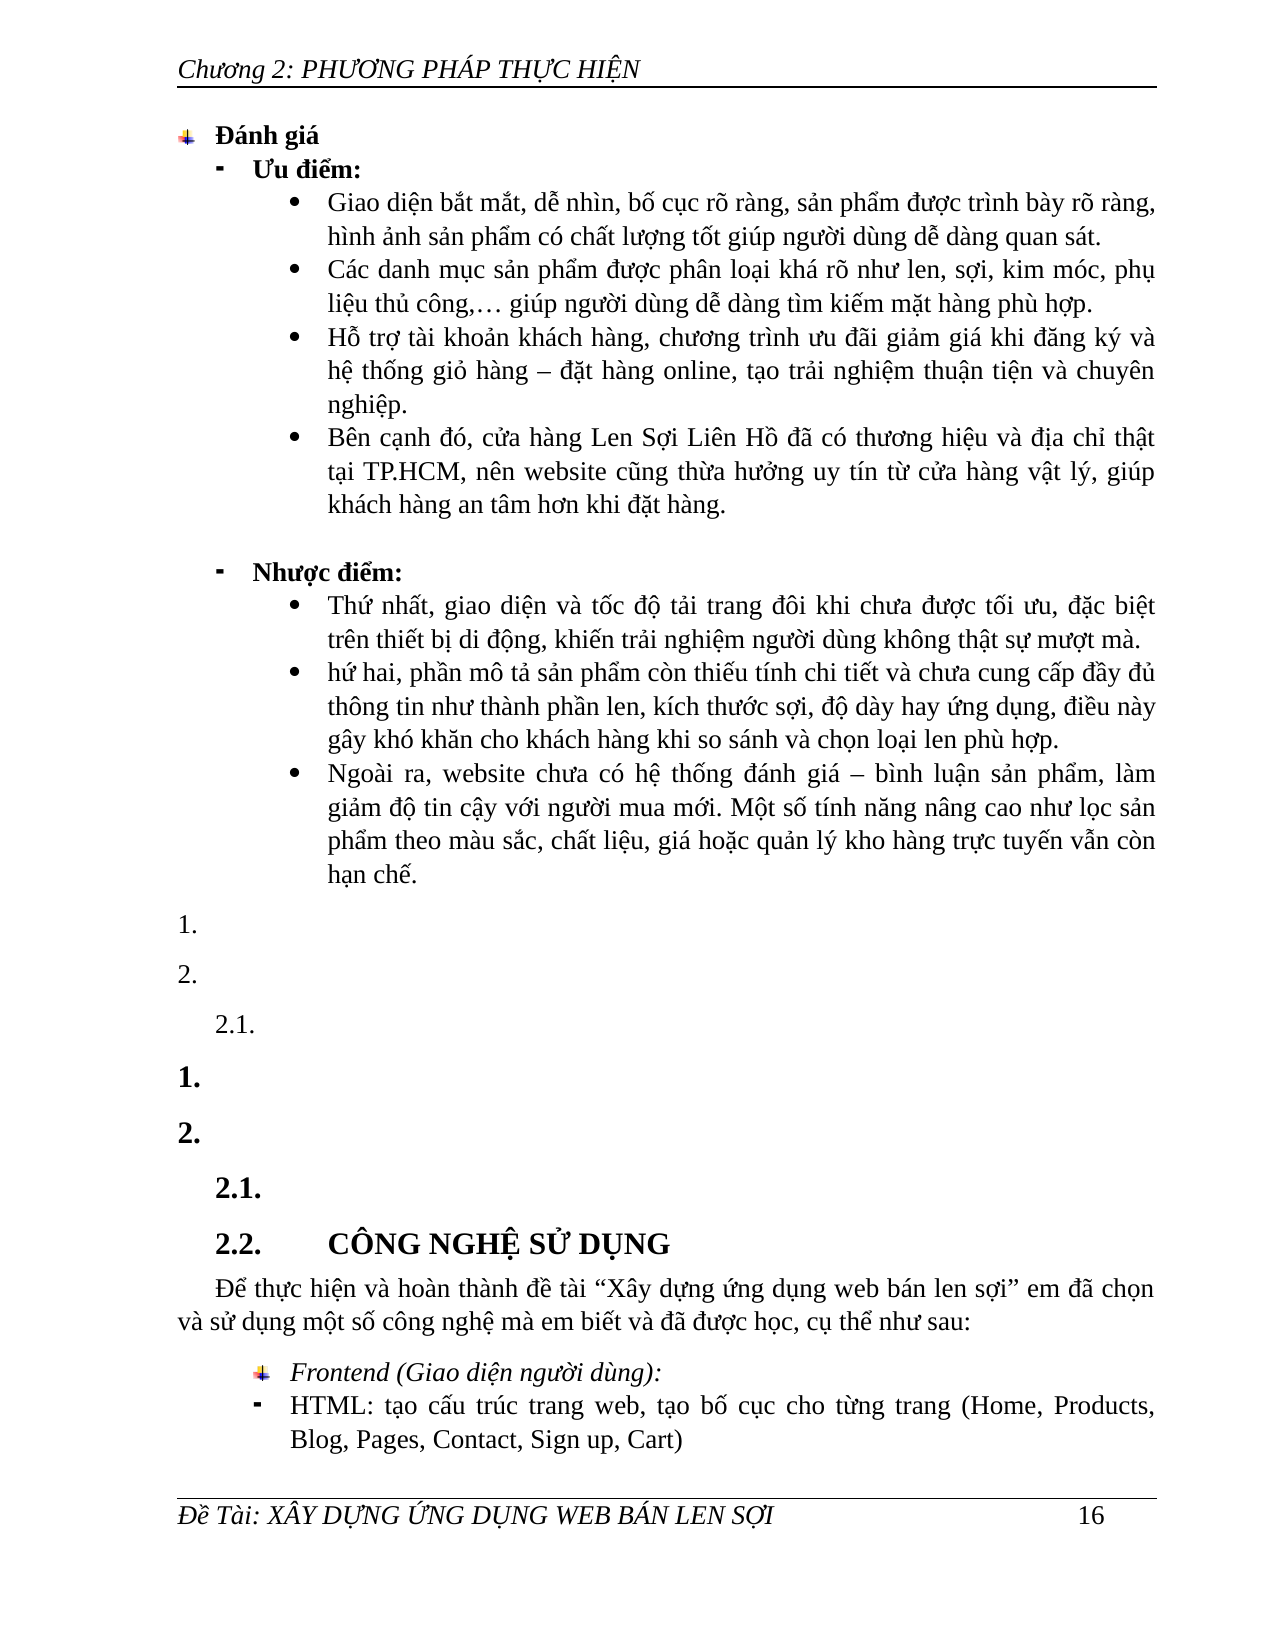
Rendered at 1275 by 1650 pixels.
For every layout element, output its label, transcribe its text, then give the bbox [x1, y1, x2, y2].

picture [178, 128, 195, 145]
list HTML: tạo cấu trúc trang web, tạo bố cục cho từng trang (Home, Products, Blog, Pages, Contact, Sign up, Cart) [252, 1389, 1157, 1454]
list Giao diện bắt mắt, dễ nhìn, bố cục rõ ràng, sản phẩm được trình bày rõ ràng, hình ảnh sản phẩm có chất lượng tốt giúp người dùng dễ dàng quan sát. [290, 186, 1157, 251]
list Bên cạnh đó, cửa hàng Len Sợi Liên Hồ đã có thương hiệu và địa chỉ thật tại TP.HCM, nên website cũng thừa hưởng uy tín từ cửa hàng vật lý, giúp khách hàng an tâm hơn khi đặt hàng. [290, 421, 1157, 520]
list Frontend (Giao diện người dùng): [252, 1356, 1157, 1387]
picture [253, 1364, 270, 1381]
list hứ hai, phần mô tả sản phẩm còn thiếu tính chi tiết và chưa cung cấp đầy đủ thông tin như thành phần len, kích thước sợi, độ dày hay ứng dụng, điều này gây khó khăn cho khách hàng khi so sánh và chọn loại len phù hợp. [290, 656, 1157, 755]
list Hỗ trợ tài khoản khách hàng, chương trình ưu đãi giảm giá khi đăng ký và hệ thống giỏ hàng – đặt hàng online, tạo trải nghiệm thuận tiện và chuyên nghiệp. [290, 321, 1157, 419]
text Để thực hiện và hoàn thành đề tài “Xây dựng ứng dụng web bán len sợi” em đã chọn và sử dụng một số công nghệ mà em biết và đã được học, cụ thể như sau: [177, 1272, 1157, 1337]
list Ưu điểm: [215, 153, 1157, 184]
list Các danh mục sản phẩm được phân loại khá rõ như len, sợi, kim móc, phụ liệu thủ công,… giúp người dùng dễ dàng tìm kiếm mặt hàng phù hợp. [290, 253, 1157, 318]
list Ngoài ra, website chưa có hệ thống đánh giá – bình luận sản phẩm, làm giảm độ tin cậy với người mua mới. Một số tính năng nâng cao như lọc sản phẩm theo màu sắc, chất liệu, giá hoặc quản lý kho hàng trực tuyến vẫn còn hạn chế. [290, 757, 1157, 889]
list Nhược điểm: [215, 556, 1157, 587]
list Đánh giá [177, 119, 1157, 150]
subtitle CÔNG NGHỆ SỬ DỤNG [215, 1225, 1157, 1261]
list Thứ nhất, giao diện và tốc độ tải trang đôi khi chưa được tối ưu, đặc biệt trên thiết bị di động, khiến trải nghiệm người dùng không thật sự mượt mà. [290, 589, 1157, 654]
